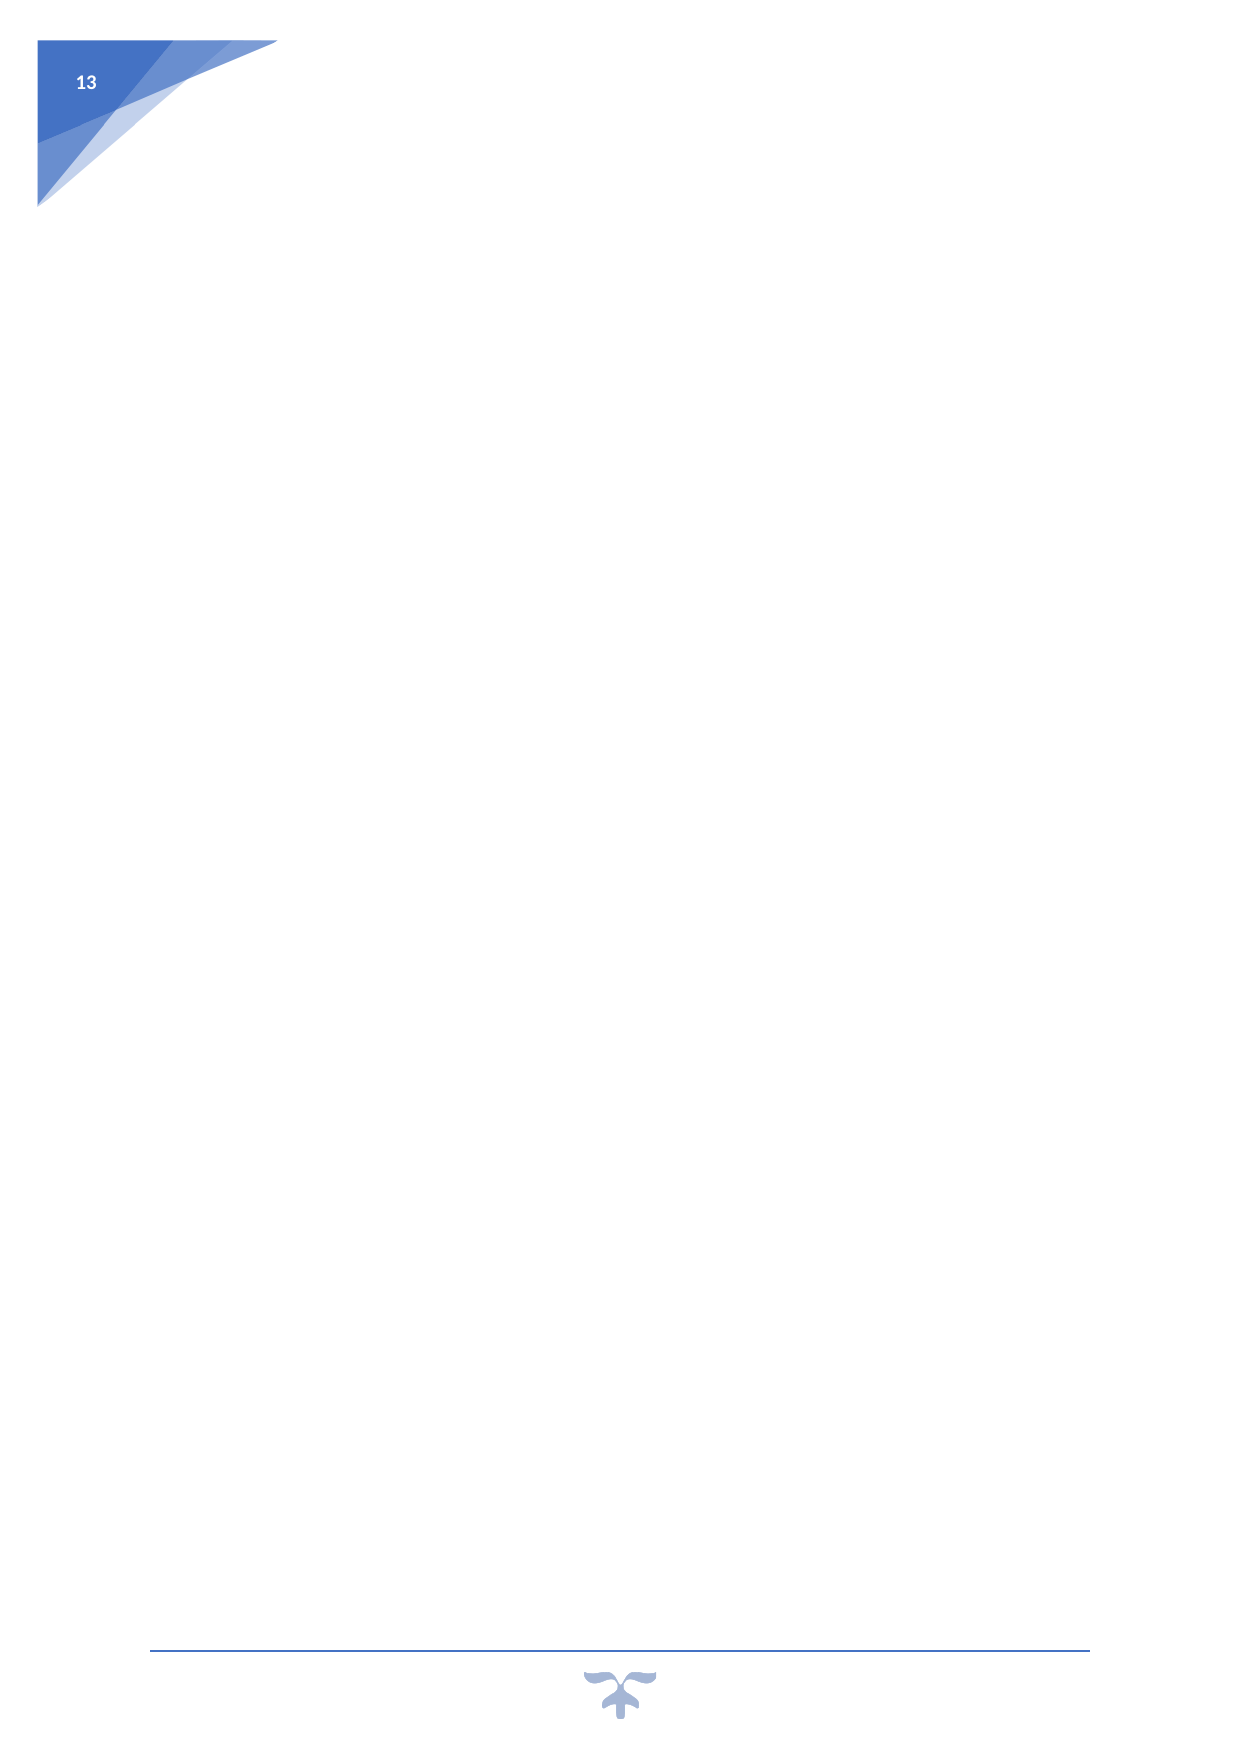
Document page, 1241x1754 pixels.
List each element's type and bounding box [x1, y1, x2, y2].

picture [37, 40, 279, 209]
